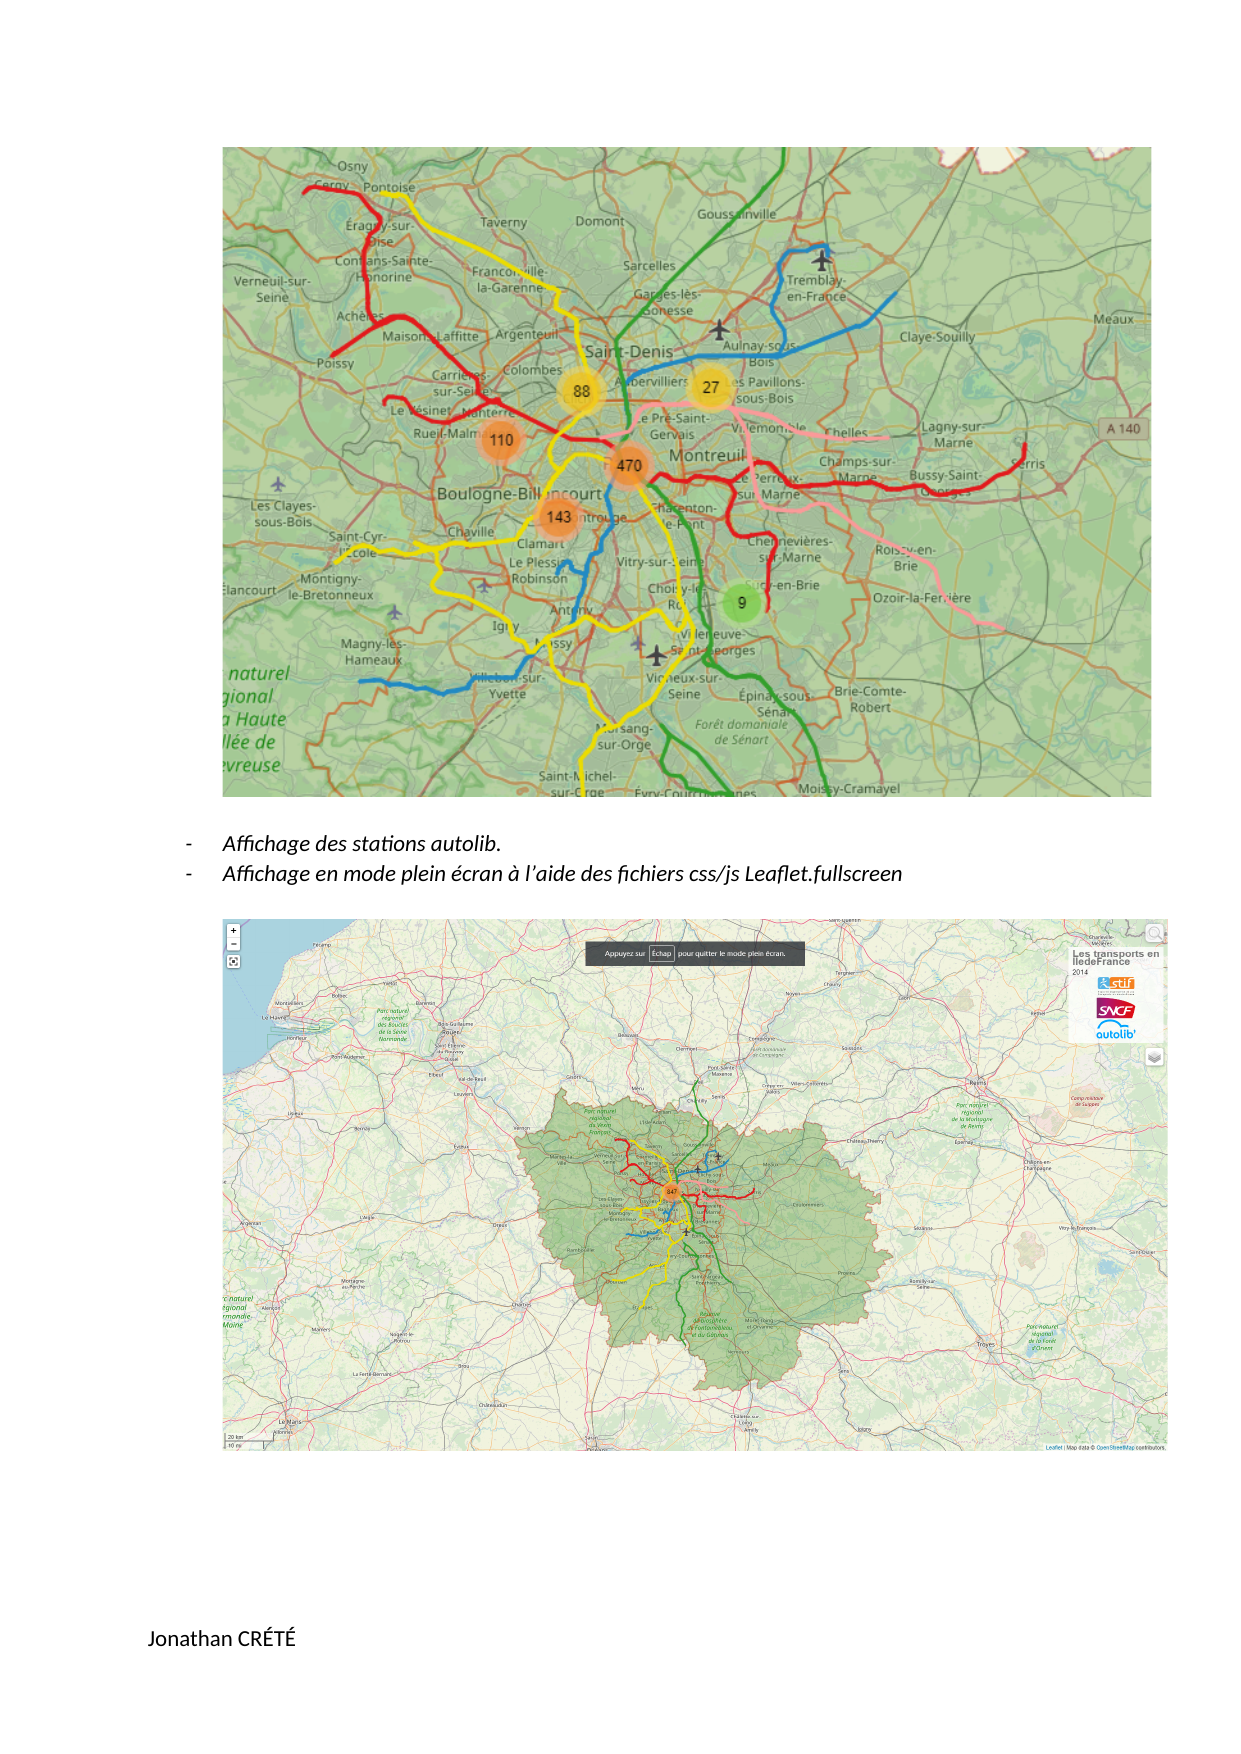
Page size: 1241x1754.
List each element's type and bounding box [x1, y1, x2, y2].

picture [222, 919, 1168, 1451]
picture [222, 147, 1152, 797]
